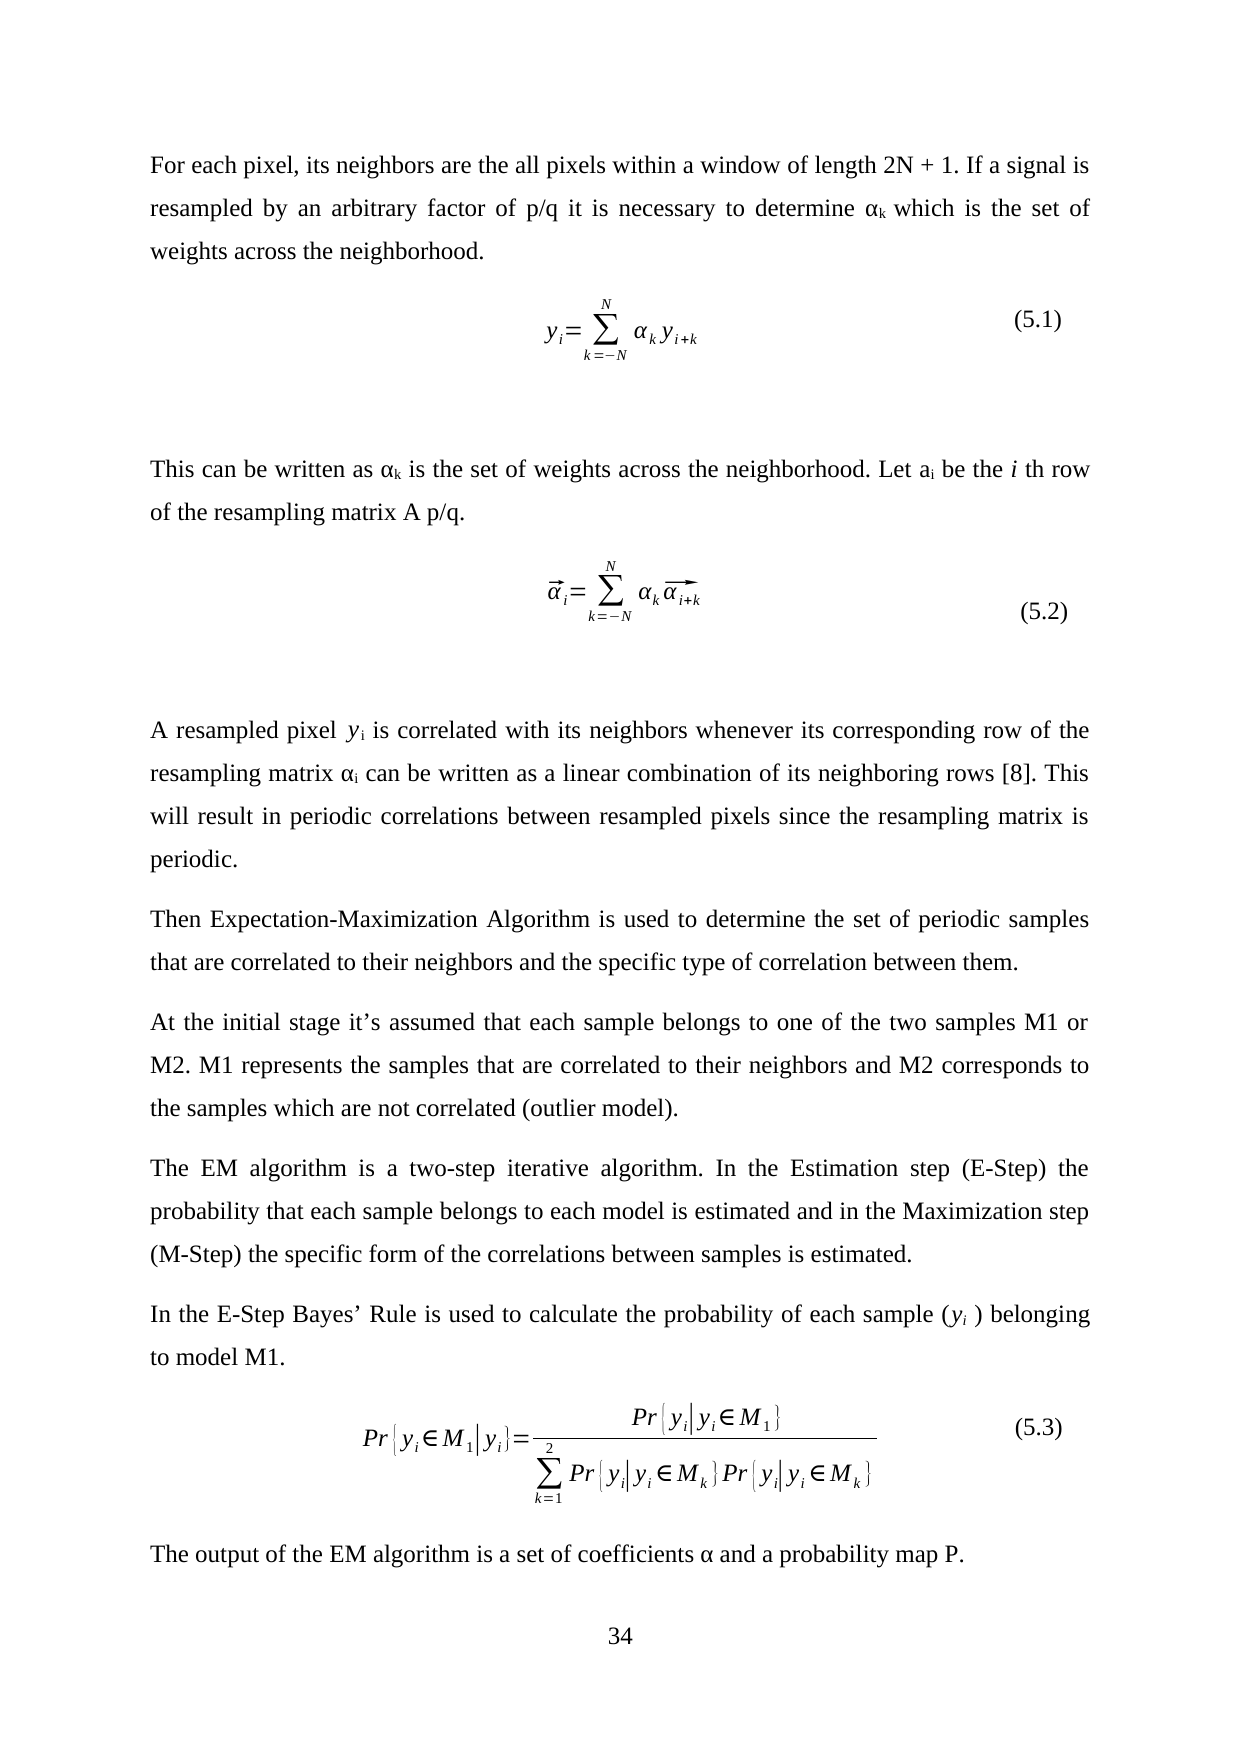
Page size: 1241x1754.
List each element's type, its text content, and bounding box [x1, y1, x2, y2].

text The EM algorithm is a two-step iterative algorithm. In the Estimation step (E-Step) the probability that each sample belongs to each model is estimated and in the Maximization step (M-Step) the specific form of the correlations between samples is estimated. [150, 1153, 1090, 1268]
text This can be written as αk is the set of weights across the neighborhood. Let ai be the i th row of the resampling matrix A p/q. [150, 454, 1090, 526]
text A resampled pixel i is correlated with its neighbors whenever its corresponding row of the resampling matrix αi can be written as a linear combination of its neighboring rows [8]. This will result in periodic correlations between resampled pixels since the resampling matrix is periodic. [150, 715, 1090, 873]
text Then Expectation-Maximization Algorithm is used to determine the set of periodic samples that are correlated to their neighbors and the specific type of correlation between them. [150, 904, 1090, 976]
text In the E-Step Bayes’ Rule is used to calculate the probability of each sample (yi ) belonging to model M1. [150, 1299, 1090, 1371]
text The output of the EM algorithm is a set of coefficients α and a probability map P. [150, 1539, 1090, 1568]
text For each pixel, its neighbors are the all pixels within a window of length 2N + 1. If a signal is resampled by an arbitrary factor of p/q it is necessary to determine αk which is the set of weights across the neighborhood. [150, 150, 1090, 265]
text At the initial stage it’s assumed that each sample belongs to one of the two samples M1 or M2. M1 represents the samples that are correlated to their neighbors and M2 corresponds to the samples which are not correlated (outlier model). [150, 1007, 1090, 1122]
